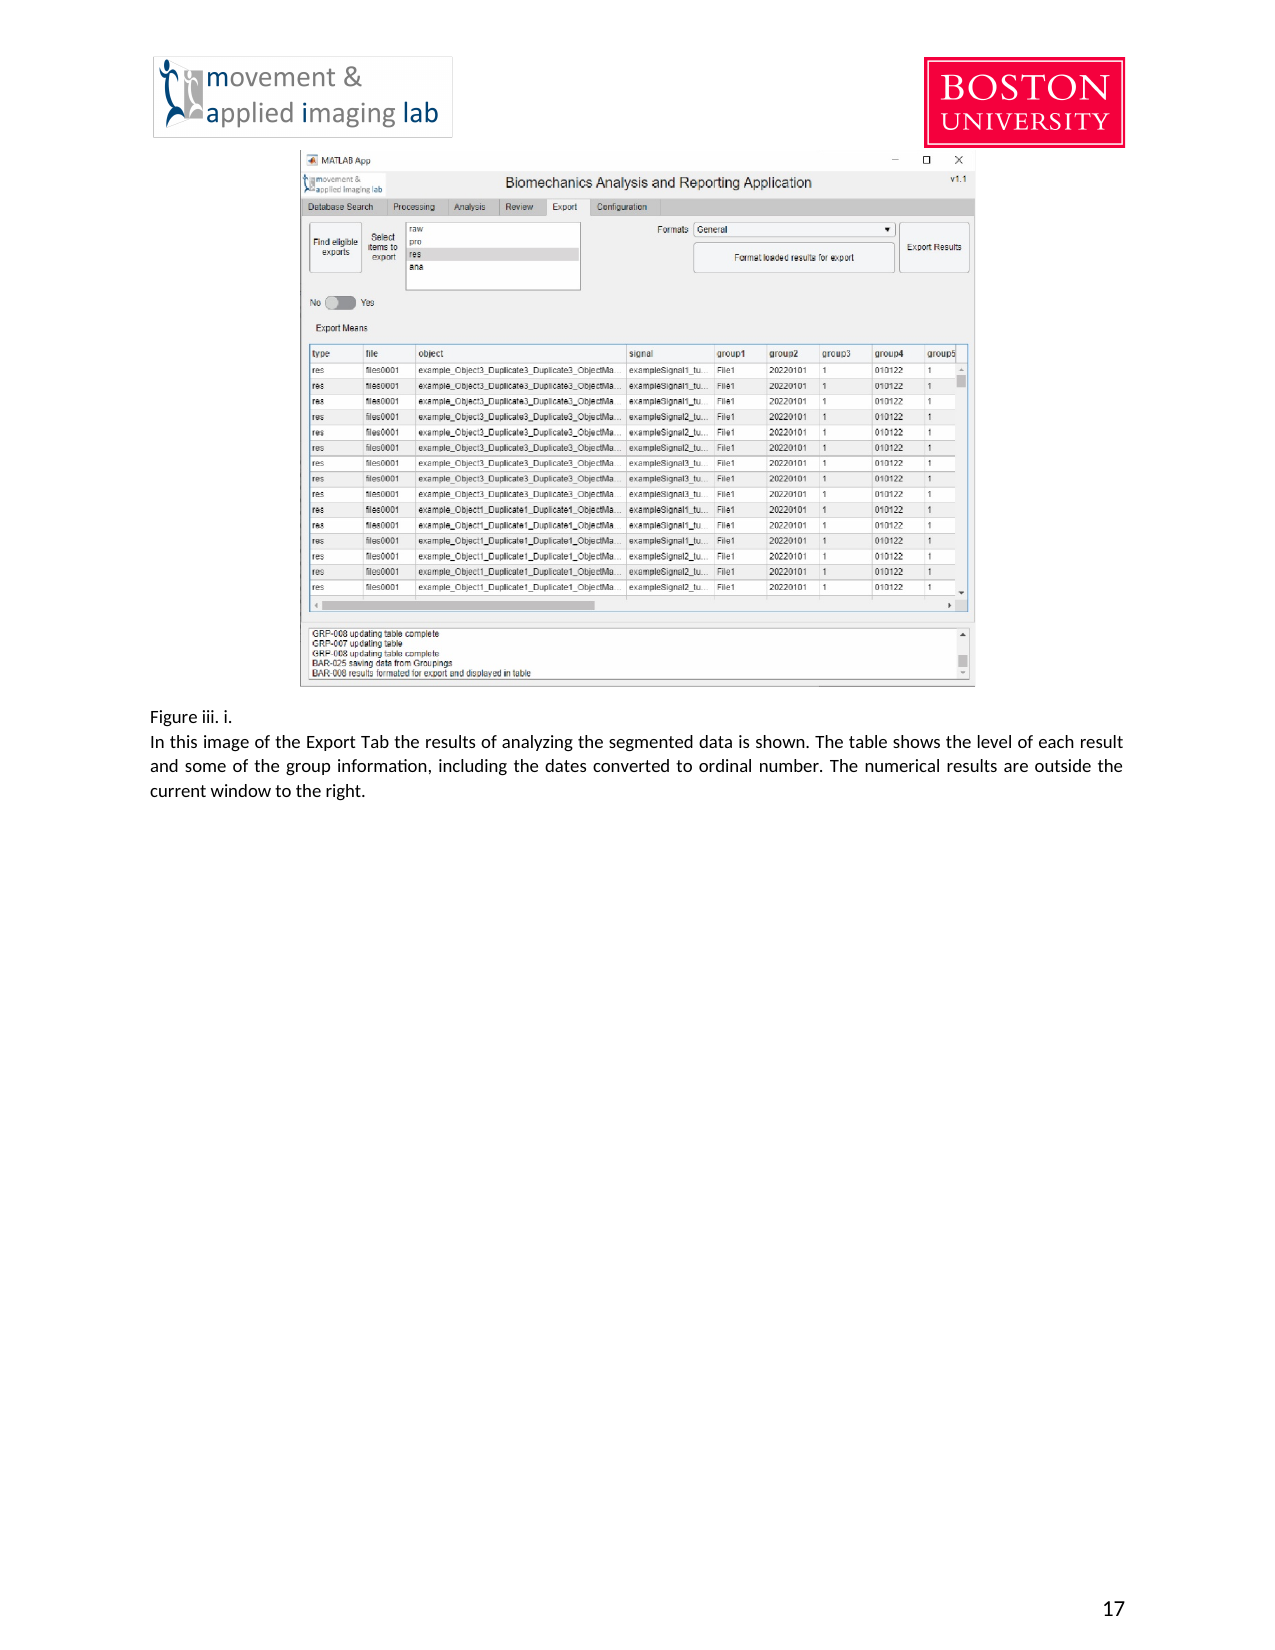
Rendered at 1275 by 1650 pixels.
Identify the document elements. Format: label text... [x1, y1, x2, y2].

picture [300, 150, 976, 687]
text Figure iii. i. [150, 705, 1125, 728]
picture [153, 50, 462, 148]
picture [924, 57, 1125, 148]
text In this image of the Export Tab the results of analyzing the segmented data is shown. The table shows the level of each result and some of the group information, including the dates converted to ordinal number. The numerical results are outside the current window to the right. [150, 730, 1125, 802]
